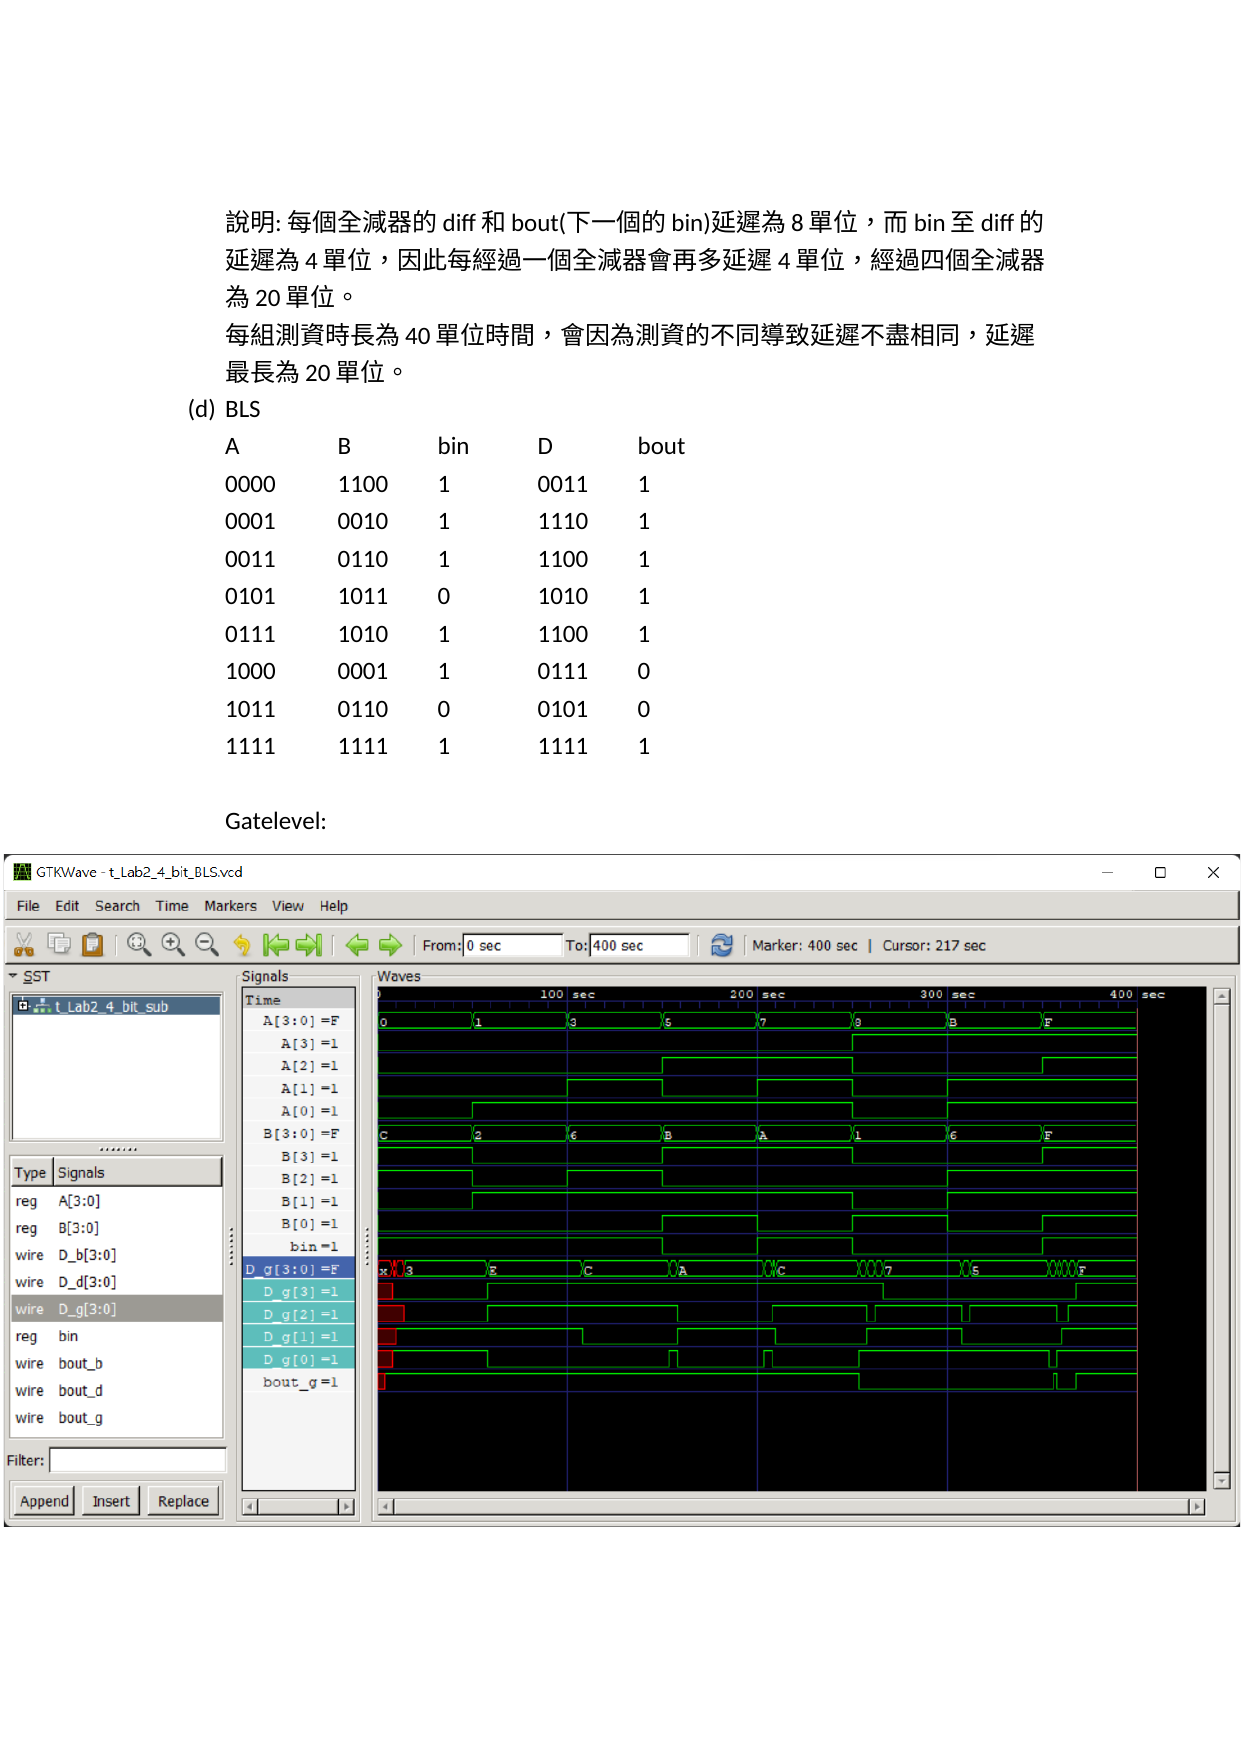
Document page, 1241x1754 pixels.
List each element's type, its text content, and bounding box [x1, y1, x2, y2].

text 0000 1100 1 0011 1 [187, 464, 1053, 502]
list 1111 1111 1 1111 1 [225, 727, 1053, 764]
list 說明: 每個全減器的diff和bout(下一個的bin)延遲為8單位，而bin至diff的延遲為4單位，因此每經過一個全減器會再多延遲4單位，經過四個全減器為20單位。 [225, 202, 1053, 314]
list 每組測資時長為40單位時間，會因為測資的不同導致延遲不盡相同，延遲最長為20單位。 [225, 314, 1053, 389]
picture [3, 854, 1241, 1527]
list Gatelevel: [225, 802, 1053, 839]
text 0111 1010 1 1100 1 [187, 614, 1053, 652]
text 1000 0001 1 0111 0 [187, 652, 1053, 689]
text 0101 1011 0 1010 1 [187, 577, 1053, 614]
text 0001 0010 1 1110 1 [187, 502, 1053, 539]
text 0011 0110 1 1100 1 [187, 539, 1053, 577]
list BLS [187, 389, 1053, 427]
list A B bin D bout [225, 427, 1053, 464]
text 1011 0110 0 0101 0 [187, 689, 1053, 727]
